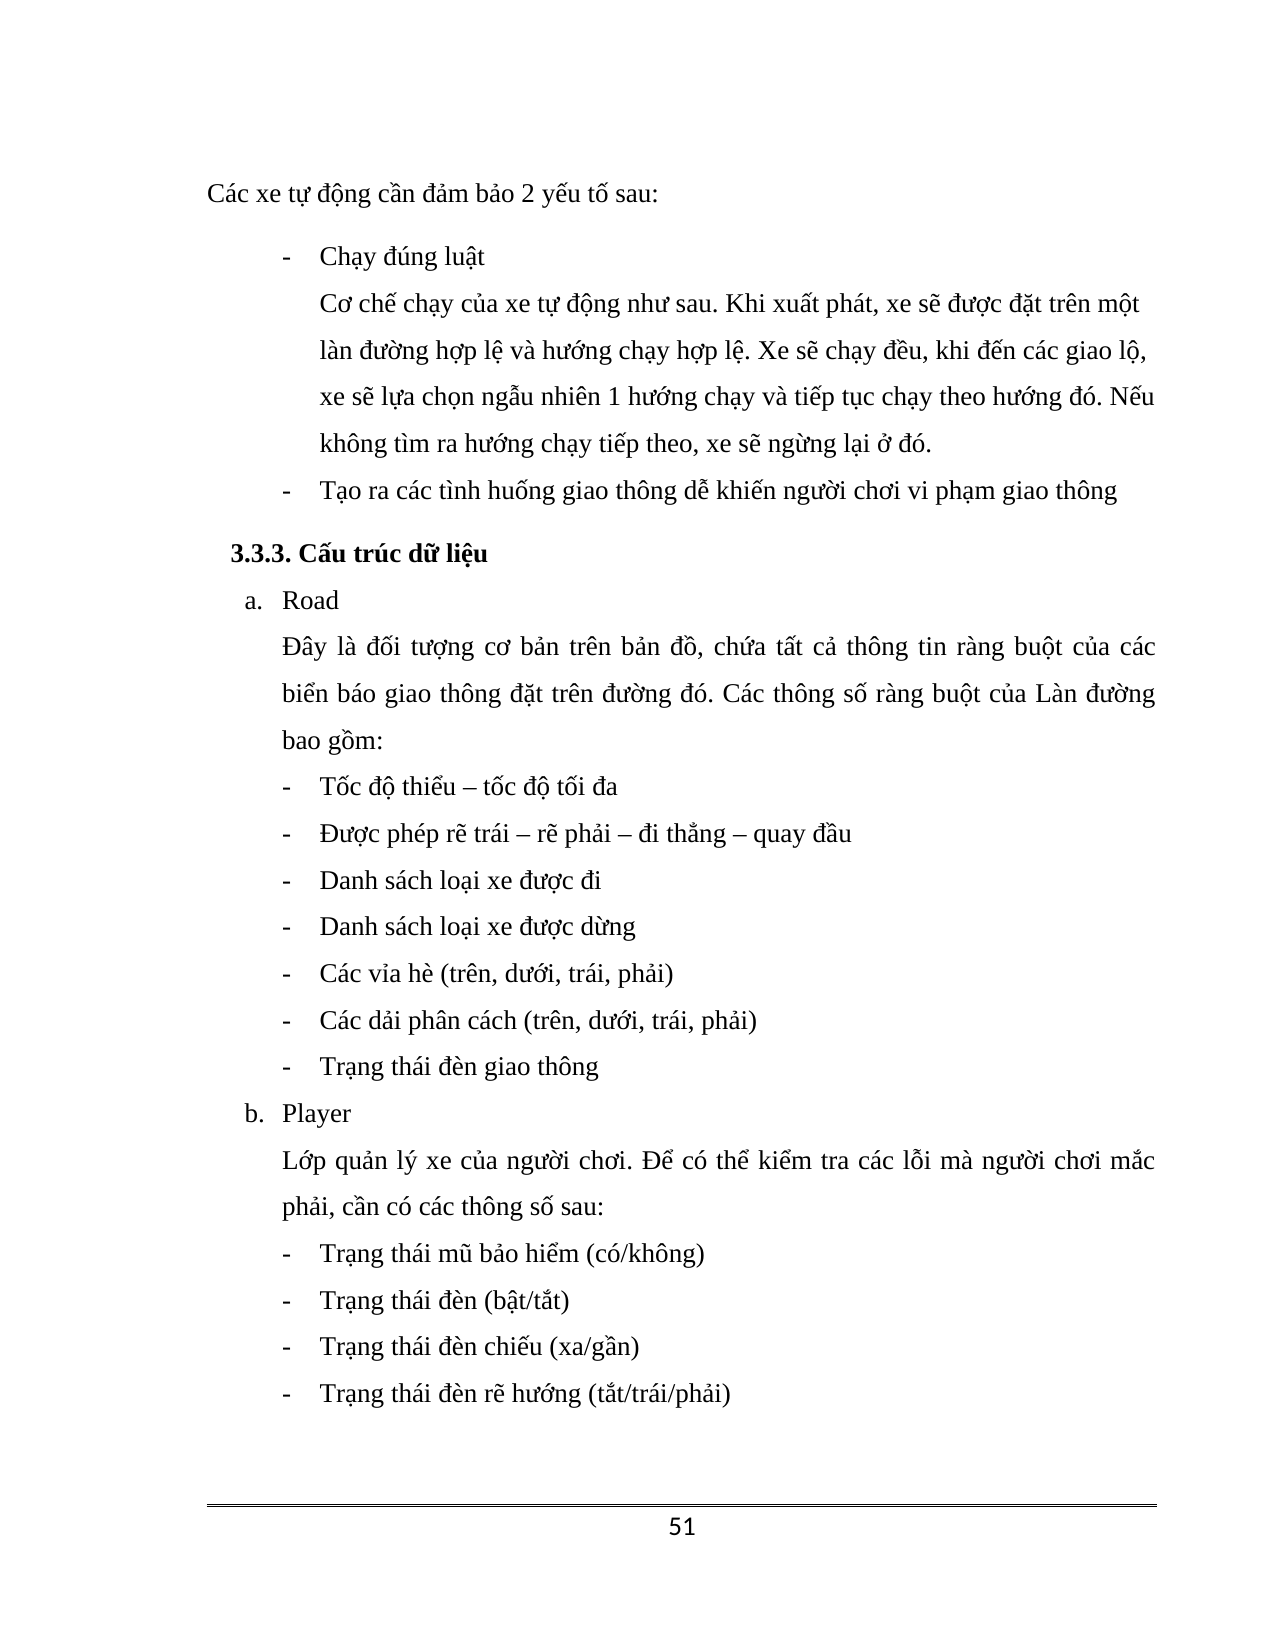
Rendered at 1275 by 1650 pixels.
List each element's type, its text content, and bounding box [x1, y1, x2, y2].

list Player [244, 1097, 1157, 1128]
text Các xe tự động cần đảm bảo 2 yếu tố sau: [207, 177, 1157, 208]
subtitle Cấu trúc dữ liệu [230, 537, 1157, 568]
list Được phép rẽ trái – rẽ phải – đi thẳng – quay đầu [282, 817, 1157, 848]
list Lớp quản lý xe của người chơi. Để có thể kiểm tra các lỗi mà người chơi mắc phải, cần có các thông số sau: [282, 1144, 1157, 1222]
list Trạng thái đèn chiếu (xa/gần) [282, 1331, 1157, 1362]
list Trạng thái đèn giao thông [282, 1051, 1157, 1082]
list Các dải phân cách (trên, dưới, trái, phải) [282, 1004, 1157, 1035]
list Tạo ra các tình huống giao thông dễ khiến người chơi vi phạm giao thông [282, 474, 1157, 505]
list Trạng thái mũ bảo hiểm (có/không) [282, 1237, 1157, 1268]
list Chạy đúng luật [282, 241, 1157, 272]
list Các vỉa hè (trên, dưới, trái, phải) [282, 957, 1157, 988]
list Danh sách loại xe được đi [282, 864, 1157, 895]
list Tốc độ thiểu – tốc độ tối đa [282, 771, 1157, 802]
list Danh sách loại xe được dừng [282, 911, 1157, 942]
list Road [244, 584, 1157, 615]
list Trạng thái đèn (bật/tắt) [282, 1284, 1157, 1315]
list Đây là đối tượng cơ bản trên bản đồ, chứa tất cả thông tin ràng buột của các biển báo giao thông đặt trên đường đó. Các thông số ràng buột của Làn đường bao gồm: [282, 631, 1157, 755]
list Trạng thái đèn rẽ hướng (tắt/trái/phải) [282, 1377, 1157, 1408]
list Cơ chế chạy của xe tự động như sau. Khi xuất phát, xe sẽ được đặt trên một làn đường hợp lệ và hướng chạy hợp lệ. Xe sẽ chạy đều, khi đến các giao lộ, xe sẽ lựa chọn ngẫu nhiên 1 hướng chạy và tiếp tục chạy theo hướng đó. Nếu không tìm ra hướng chạy tiếp theo, xe sẽ ngừng lại ở đó. [319, 287, 1157, 458]
